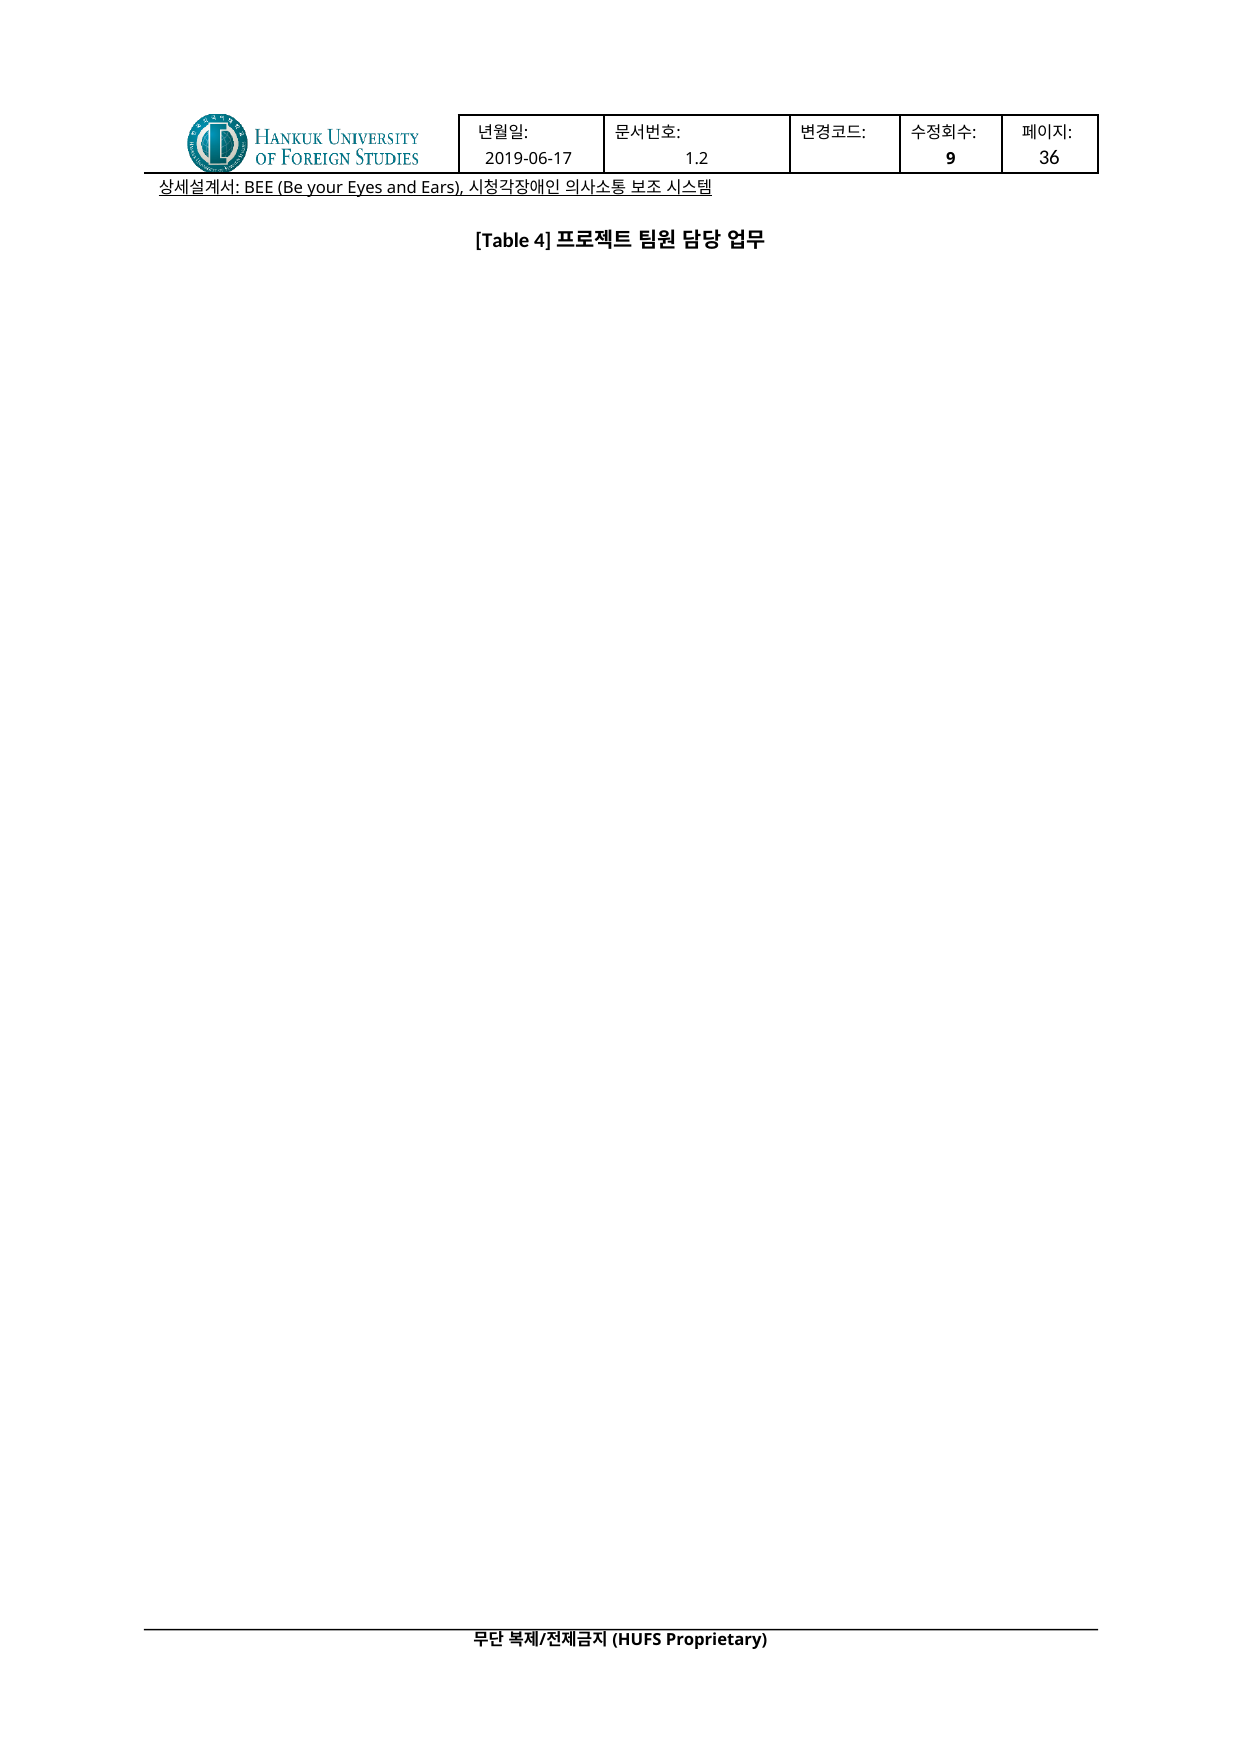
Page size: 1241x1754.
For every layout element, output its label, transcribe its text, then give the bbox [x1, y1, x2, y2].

picture [187, 114, 419, 172]
text [Table 4] 프로젝트 팀원 담당 업무 [133, 224, 1107, 254]
